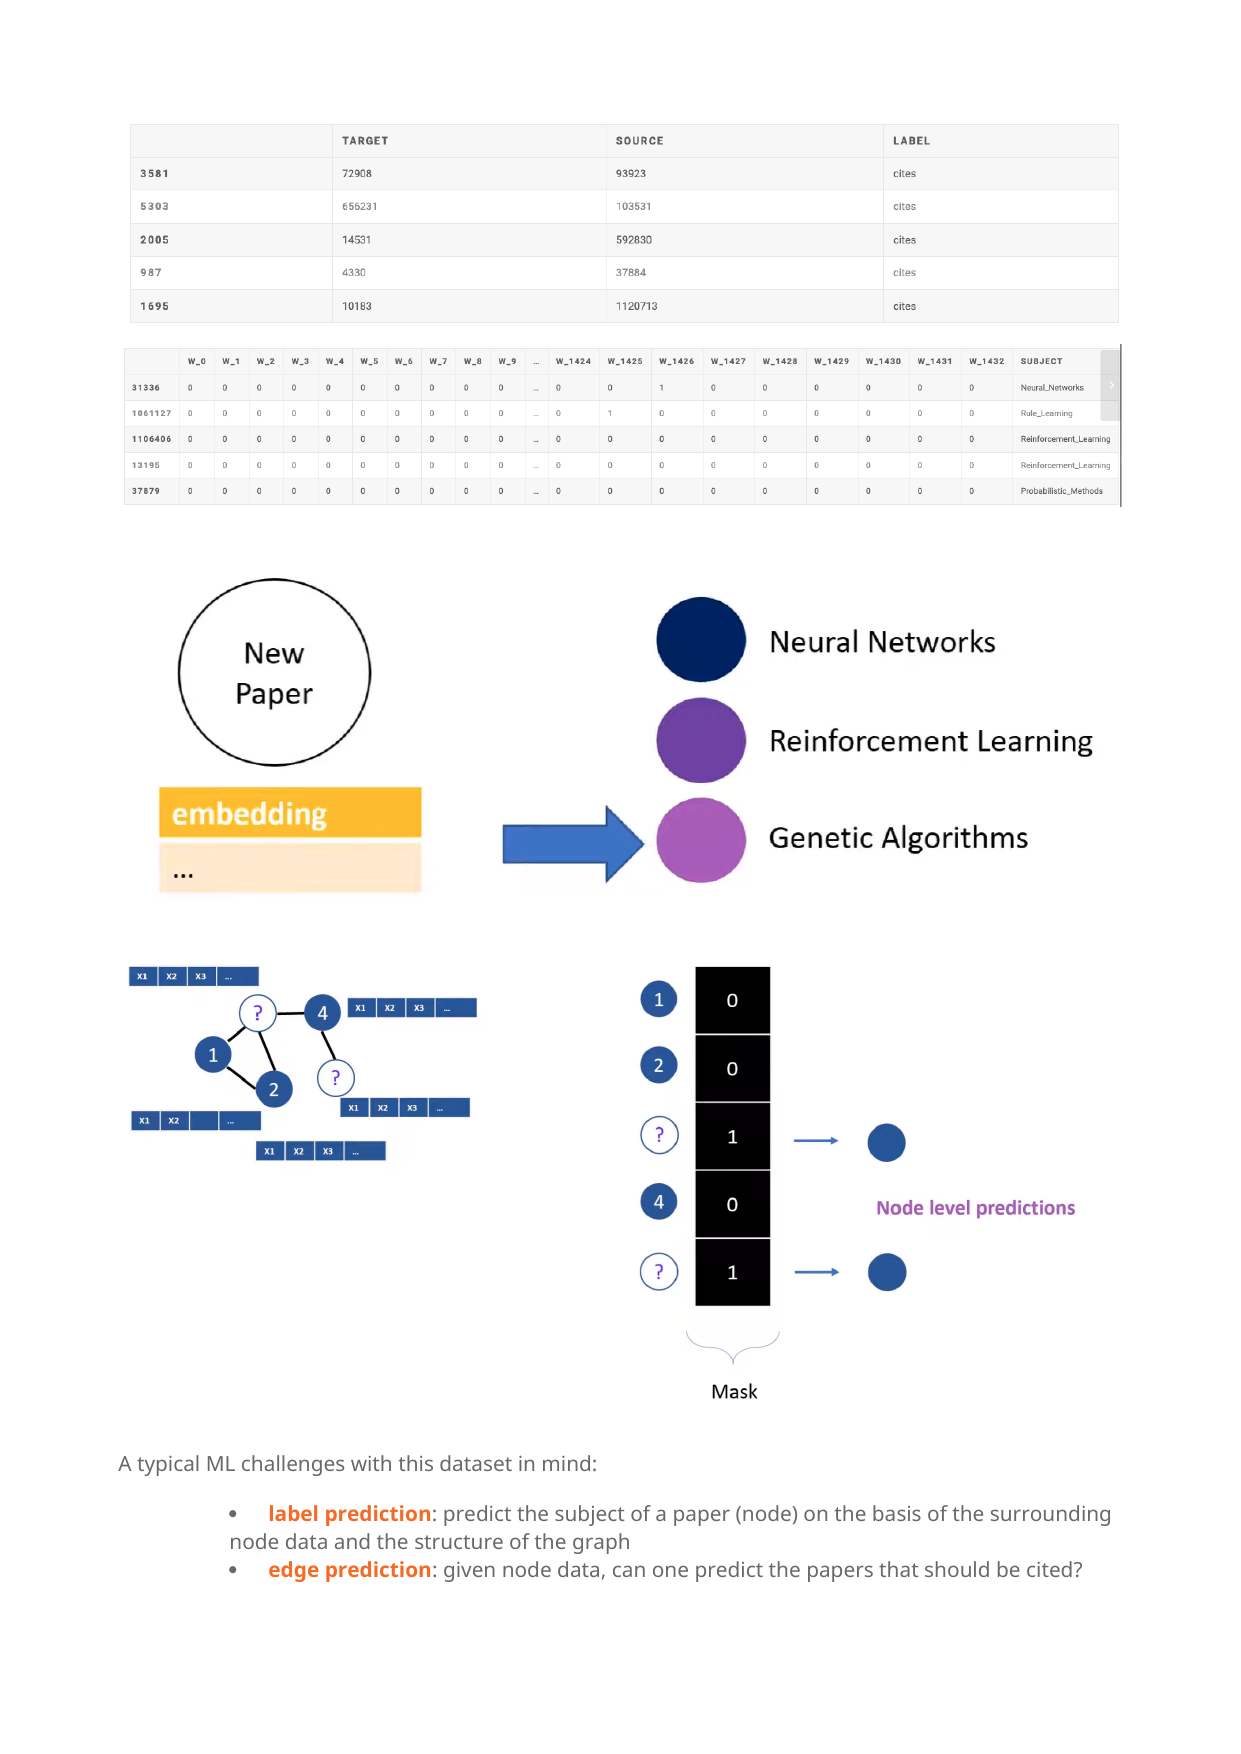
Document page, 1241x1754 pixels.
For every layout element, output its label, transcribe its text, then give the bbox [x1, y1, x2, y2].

list label prediction: predict the subject of a paper (node) on the basis of the surrounding node data and the structure of the graph [229, 1499, 1122, 1556]
text A typical ML challenges with this dataset in mind: [118, 1449, 1122, 1477]
picture [118, 521, 1122, 923]
picture [118, 344, 1122, 507]
picture [118, 938, 1122, 1413]
list edge prediction: given node data, can one predict the papers that should be cited? [229, 1556, 1122, 1584]
picture [118, 118, 1122, 329]
